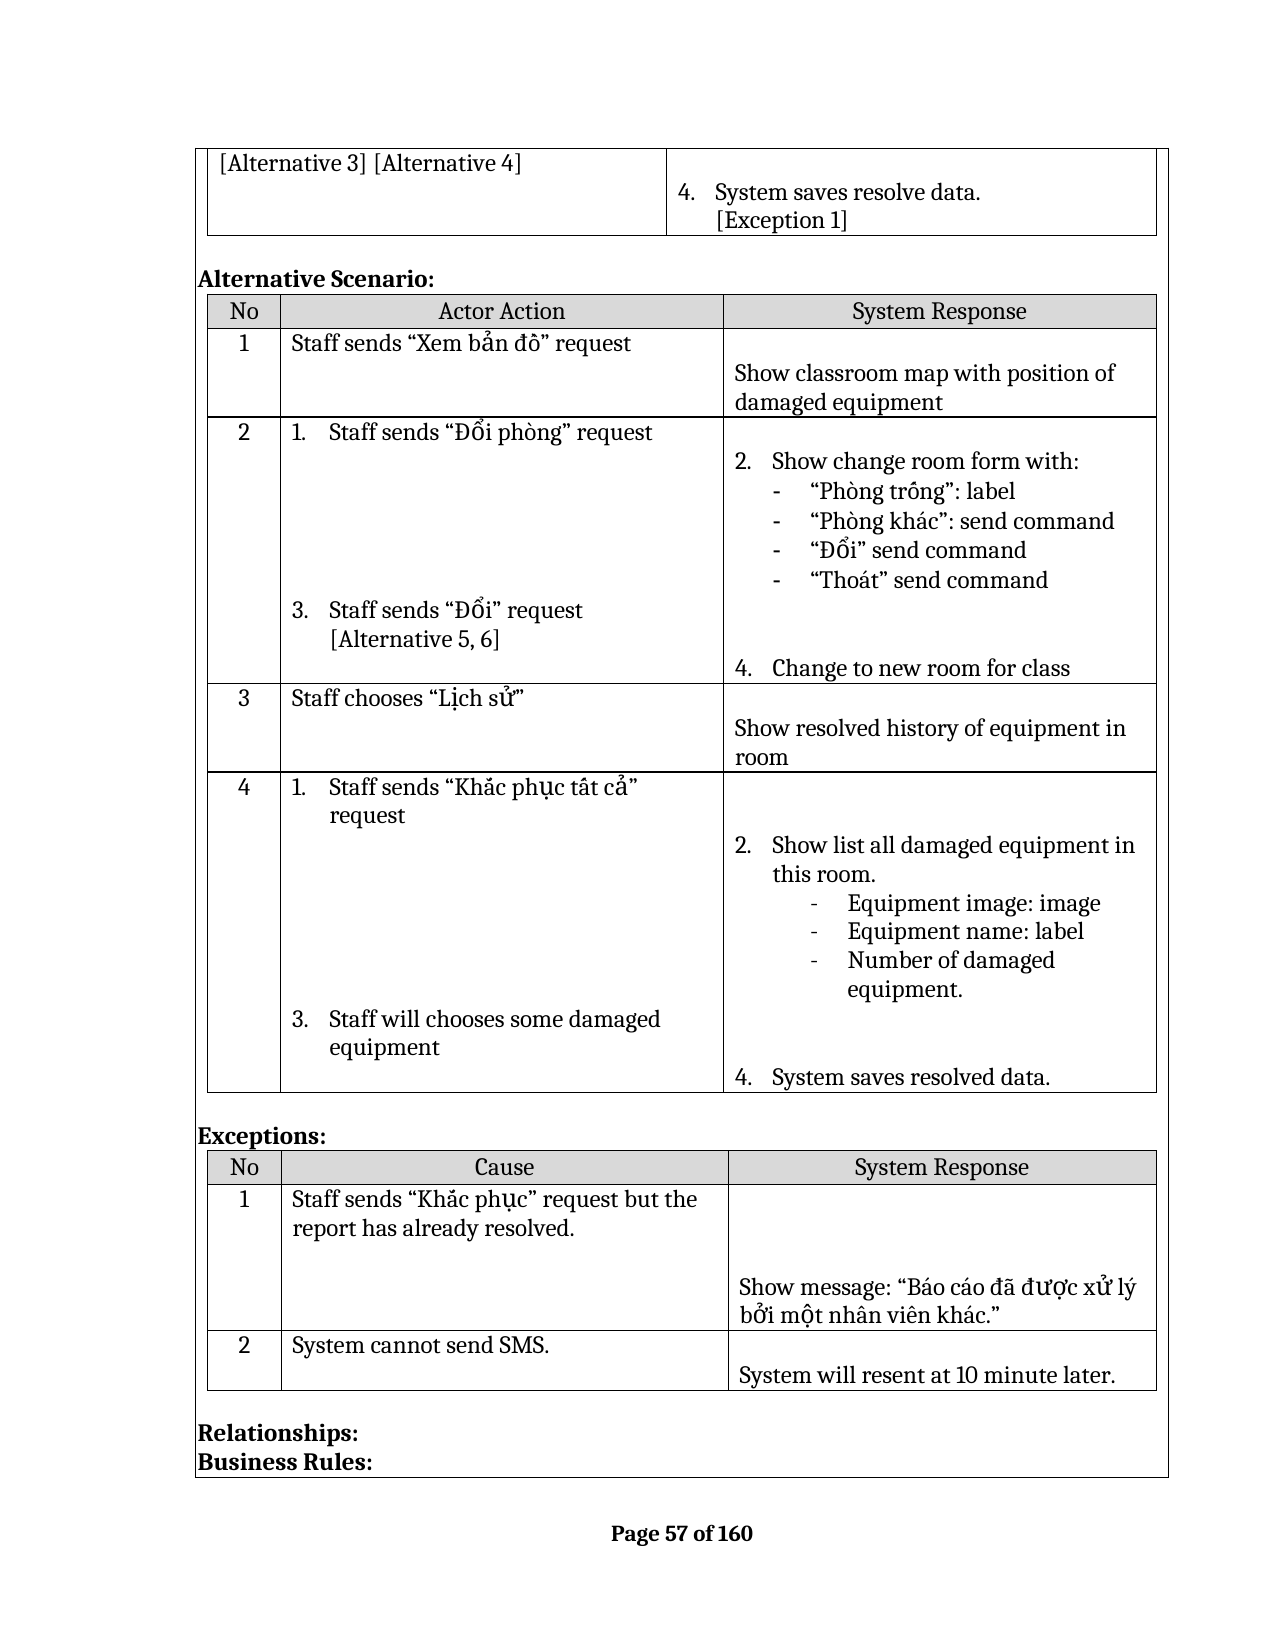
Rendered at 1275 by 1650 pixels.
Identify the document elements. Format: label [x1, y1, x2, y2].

table_cell [196, 149, 1168, 1477]
